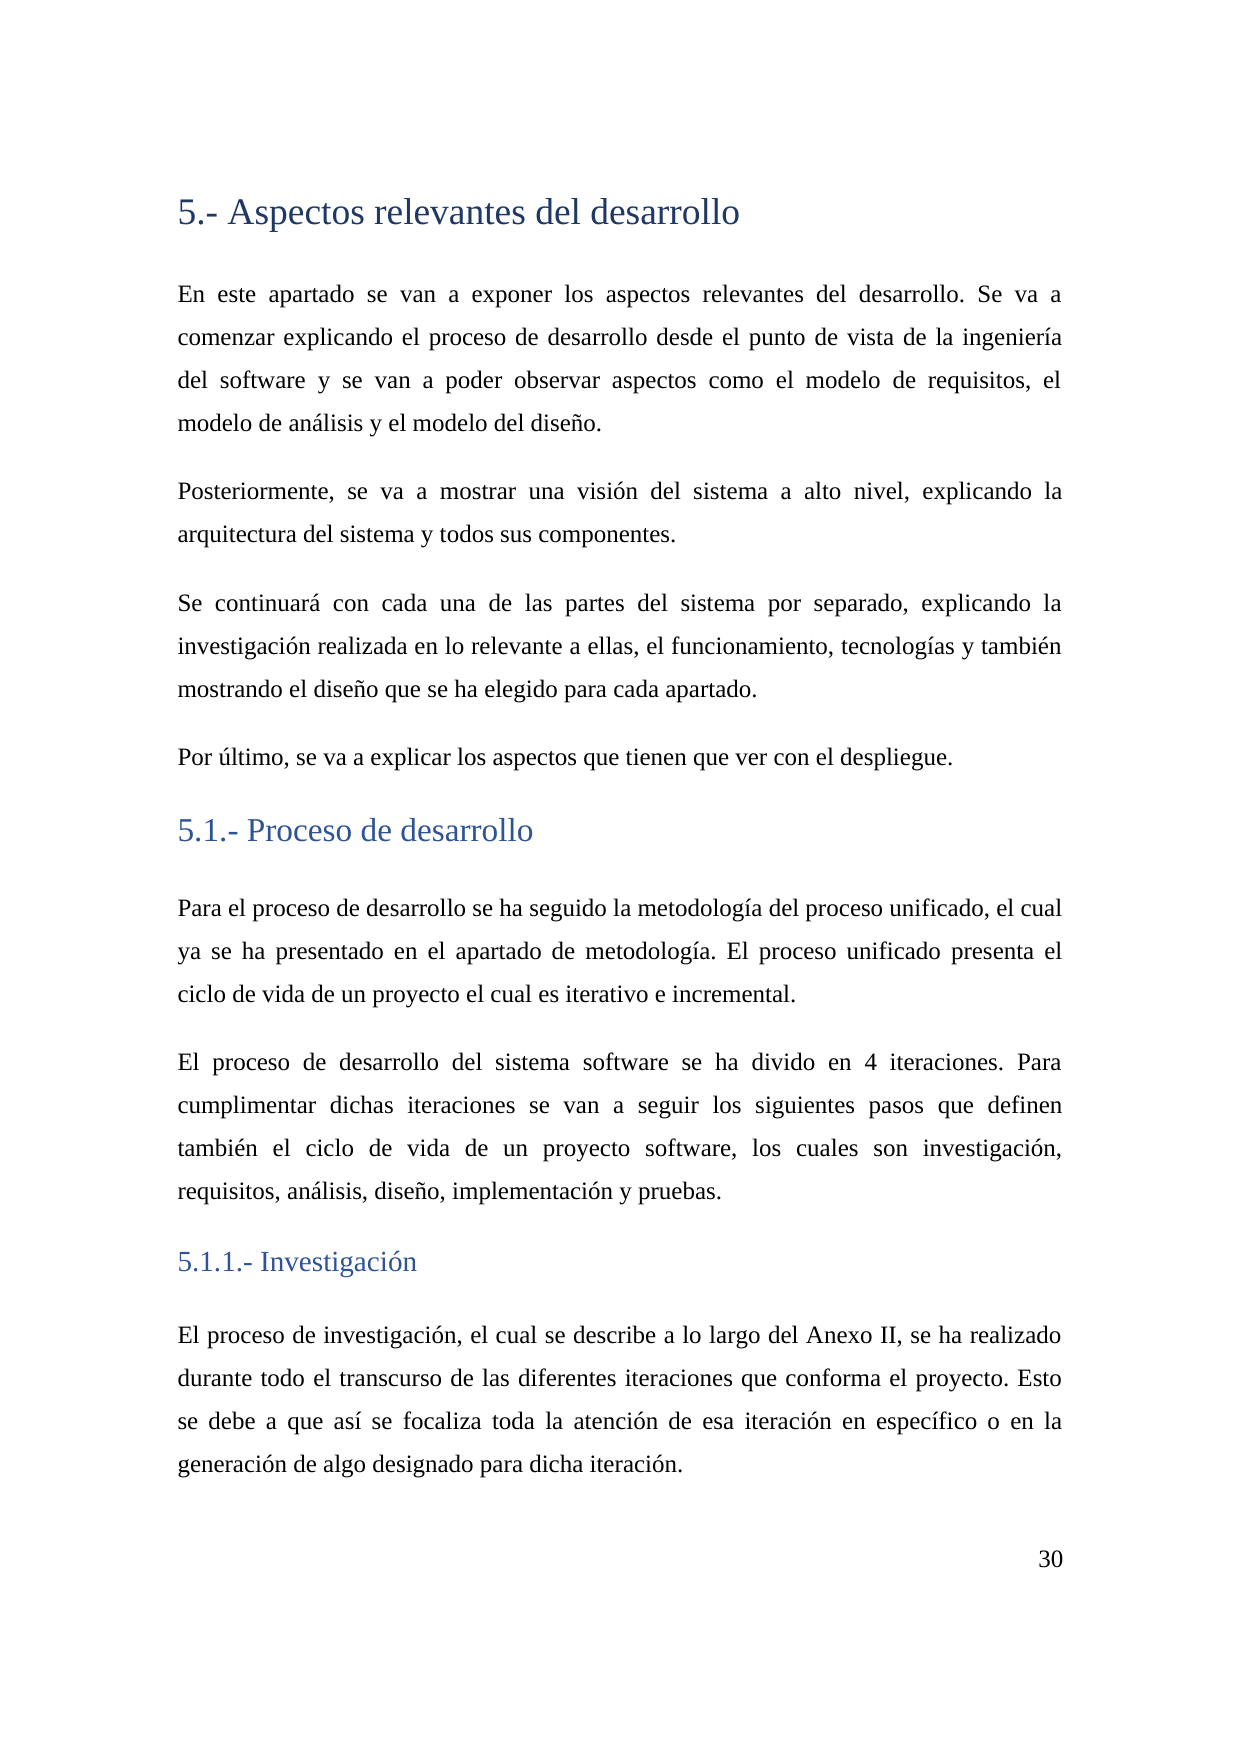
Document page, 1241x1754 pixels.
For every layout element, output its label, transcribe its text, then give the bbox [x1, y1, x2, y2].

text Por último, se va a explicar los aspectos que tienen que ver con el despliegue. [177, 742, 1063, 771]
subtitle 5.1.1.- Investigación [177, 1244, 1063, 1278]
text Posteriormente, se va a mostrar una visión del sistema a alto nivel, explicando la arquitectura del sistema y todos sus componentes. [177, 476, 1063, 548]
text En este apartado se van a exponer los aspectos relevantes del desarrollo. Se va a comenzar explicando el proceso de desarrollo desde el punto de vista de la ingeniería del software y se van a poder observar aspectos como el modelo de requisitos, el modelo de análisis y el modelo del diseño. [177, 279, 1063, 437]
text Se continuará con cada una de las partes del sistema por separado, explicando la investigación realizada en lo relevante a ellas, el funcionamiento, tecnologías y también mostrando el diseño que se ha elegido para cada apartado. [177, 588, 1063, 703]
text El proceso de desarrollo del sistema software se ha divido en 4 iteraciones. Para cumplimentar dichas iteraciones se van a seguir los siguientes pasos que definen también el ciclo de vida de un proyecto software, los cuales son investigación, requisitos, análisis, diseño, implementación y pruebas. [177, 1047, 1063, 1205]
subtitle 5.- Aspectos relevantes del desarrollo [177, 189, 1063, 232]
subtitle 5.1.- Proceso de desarrollo [177, 810, 1063, 848]
text El proceso de investigación, el cual se describe a lo largo del Anexo II, se ha realizado durante todo el transcurso de las diferentes iteraciones que conforma el proyecto. Esto se debe a que así se focaliza toda la atención de esa iteración en específico o en la generación de algo designado para dicha iteración. [177, 1320, 1063, 1478]
text Para el proceso de desarrollo se ha seguido la metodología del proceso unificado, el cual ya se ha presentado en el apartado de metodología. El proceso unificado presenta el ciclo de vida de un proyecto el cual es iterativo e incremental. [177, 893, 1063, 1008]
